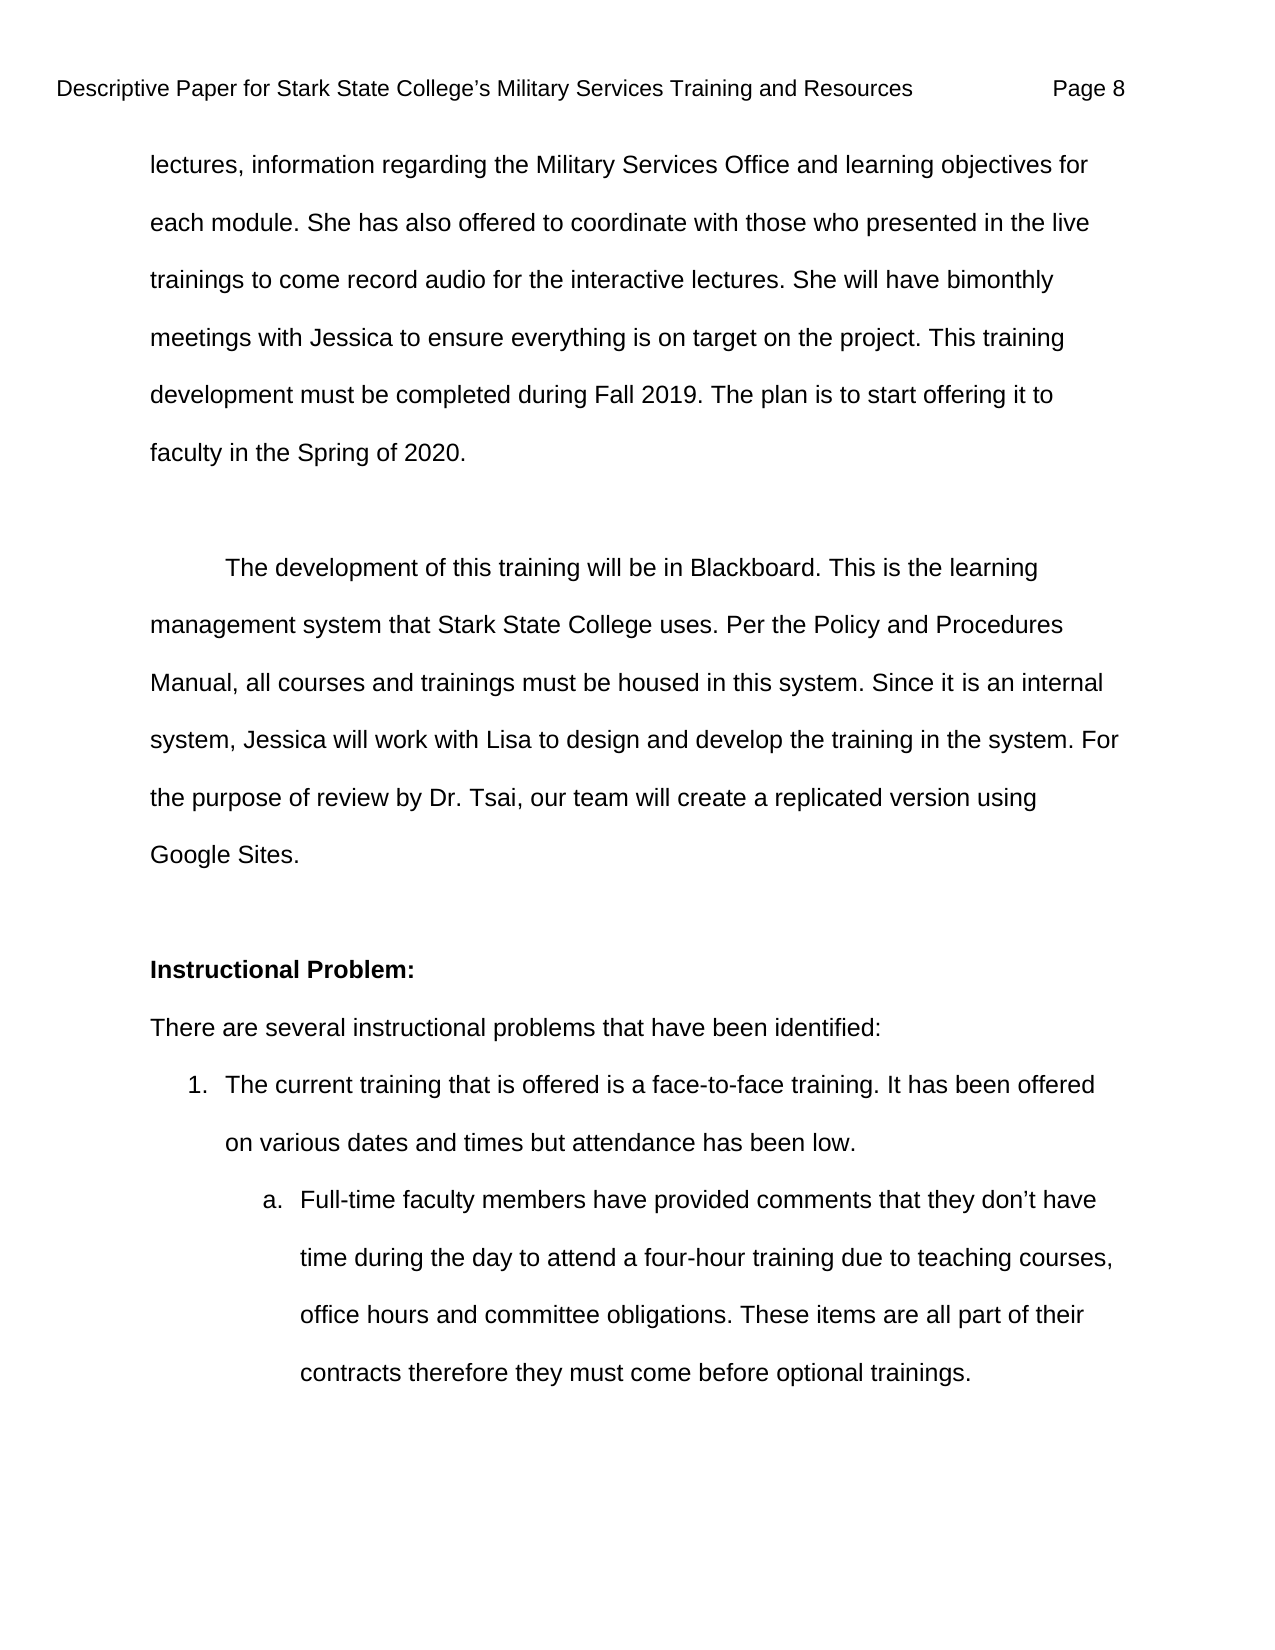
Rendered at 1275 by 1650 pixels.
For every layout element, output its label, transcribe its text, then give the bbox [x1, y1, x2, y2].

list The current training that is offered is a face-to-face training. It has been offered on various dates and times but attendance has been low. [187, 1070, 1125, 1156]
list Full-time faculty members have provided comments that they don’t have time during the day to attend a four-hour training due to teaching courses, office hours and committee obligations. These items are all part of their contracts therefore they must come before optional trainings. [262, 1185, 1125, 1386]
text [150, 150, 1125, 466]
text There are several instructional problems that have been identified: [150, 1012, 1125, 1041]
text The development of this training will be in Blackboard. This is the learning management system that Stark State College uses. Per the Policy and Procedures Manual, all courses and trainings must be housed in this system. Since it is an internal system, Jessica will work with Lisa to design and develop the training in the system. For the purpose of review by Dr. Tsai, our team will create a replicated version using Google Sites. [150, 552, 1125, 869]
text Instructional Problem: [150, 955, 1125, 984]
